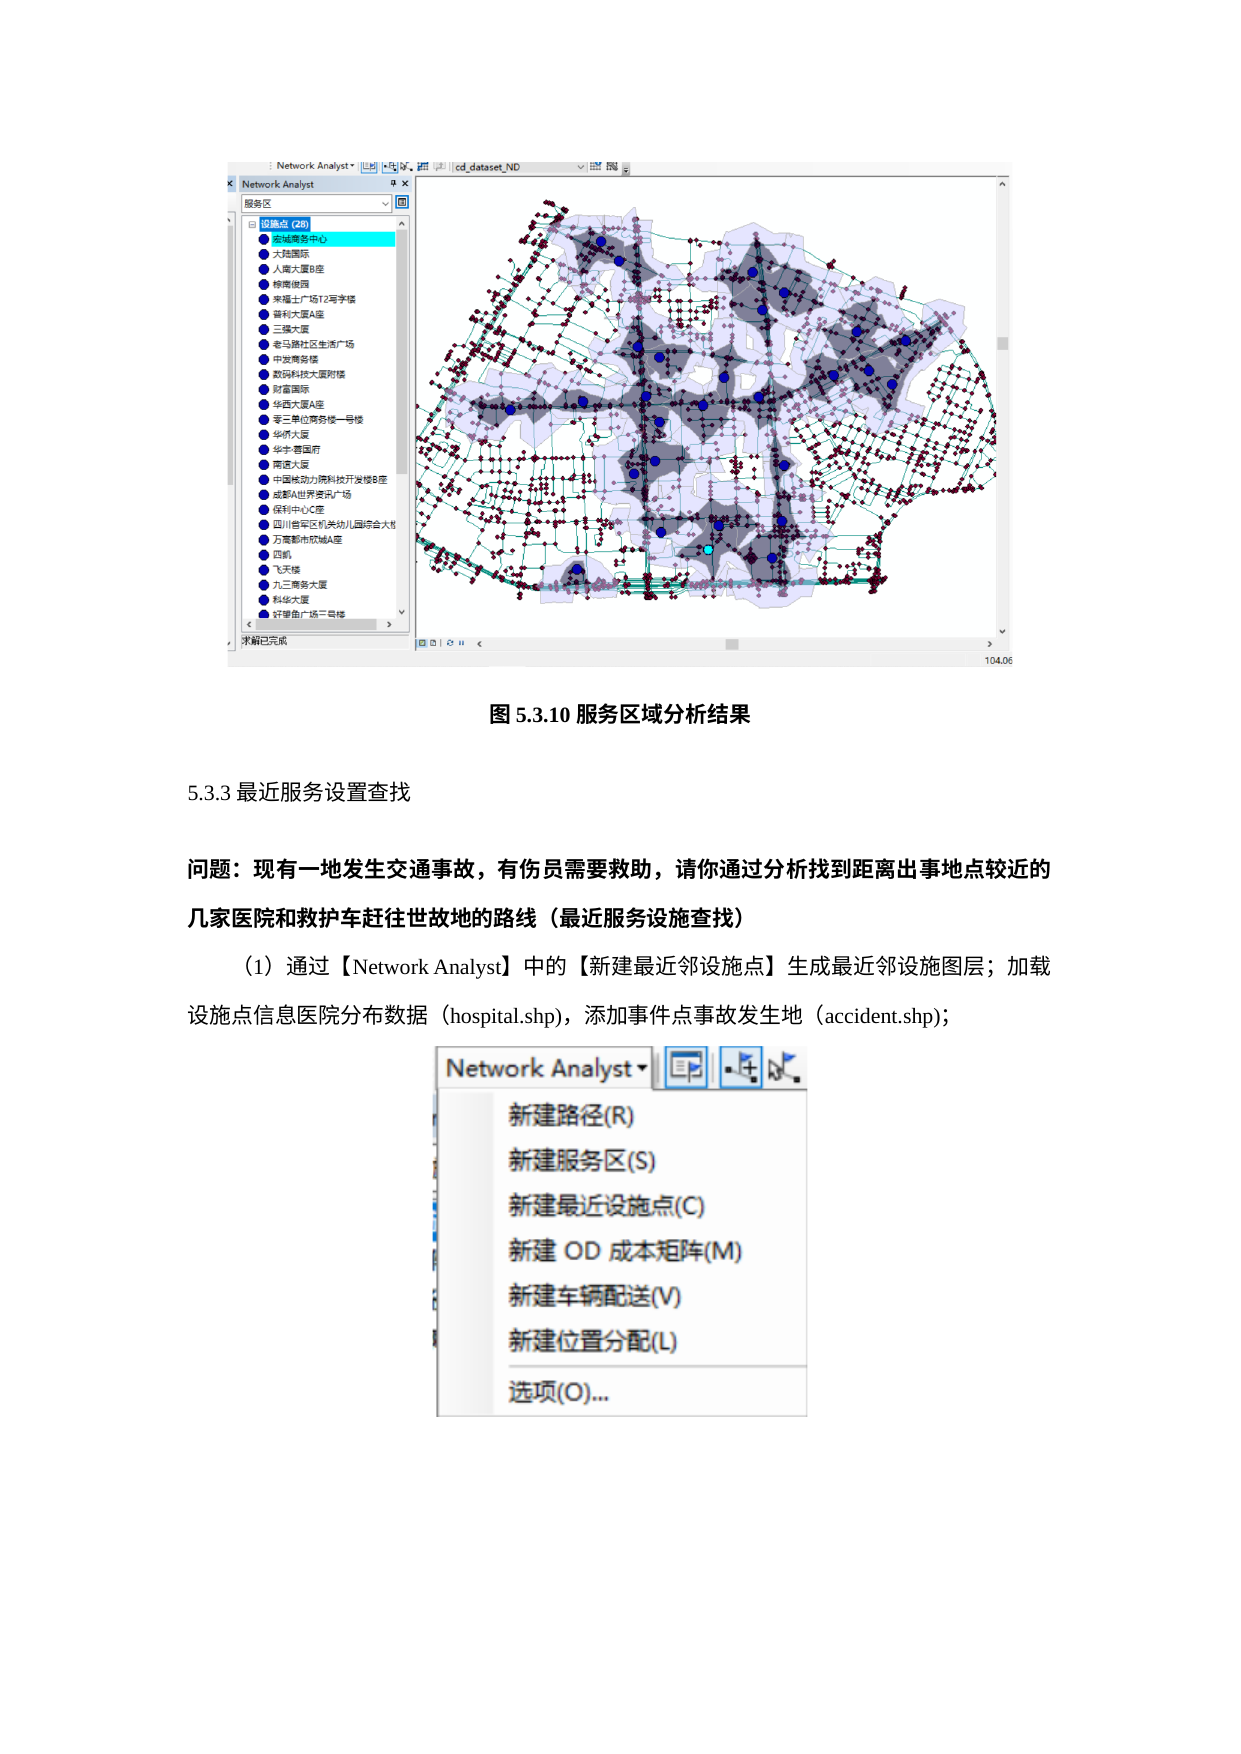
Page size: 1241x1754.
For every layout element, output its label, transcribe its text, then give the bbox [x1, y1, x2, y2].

subtitle 5.3.3 最近服务设置查找 [187, 774, 1053, 807]
text 问题：现有一地发生交通事故，有伤员需要救助，请你通过分析找到距离出事地点较近的几家医院和救护车赶往世故地的路线（最近服务设施查找） [187, 852, 1053, 933]
text （1）通过【Network Analyst】中的【新建最近邻设施点】生成最近邻设施图层；加载设施点信息医院分布数据（hospital.shp)，添加事件点事故发生地（accident.shp)； [187, 949, 1053, 1030]
picture [432, 1046, 808, 1417]
text 图5.3.10 服务区域分析结果 [187, 697, 1053, 729]
picture [227, 162, 1013, 667]
